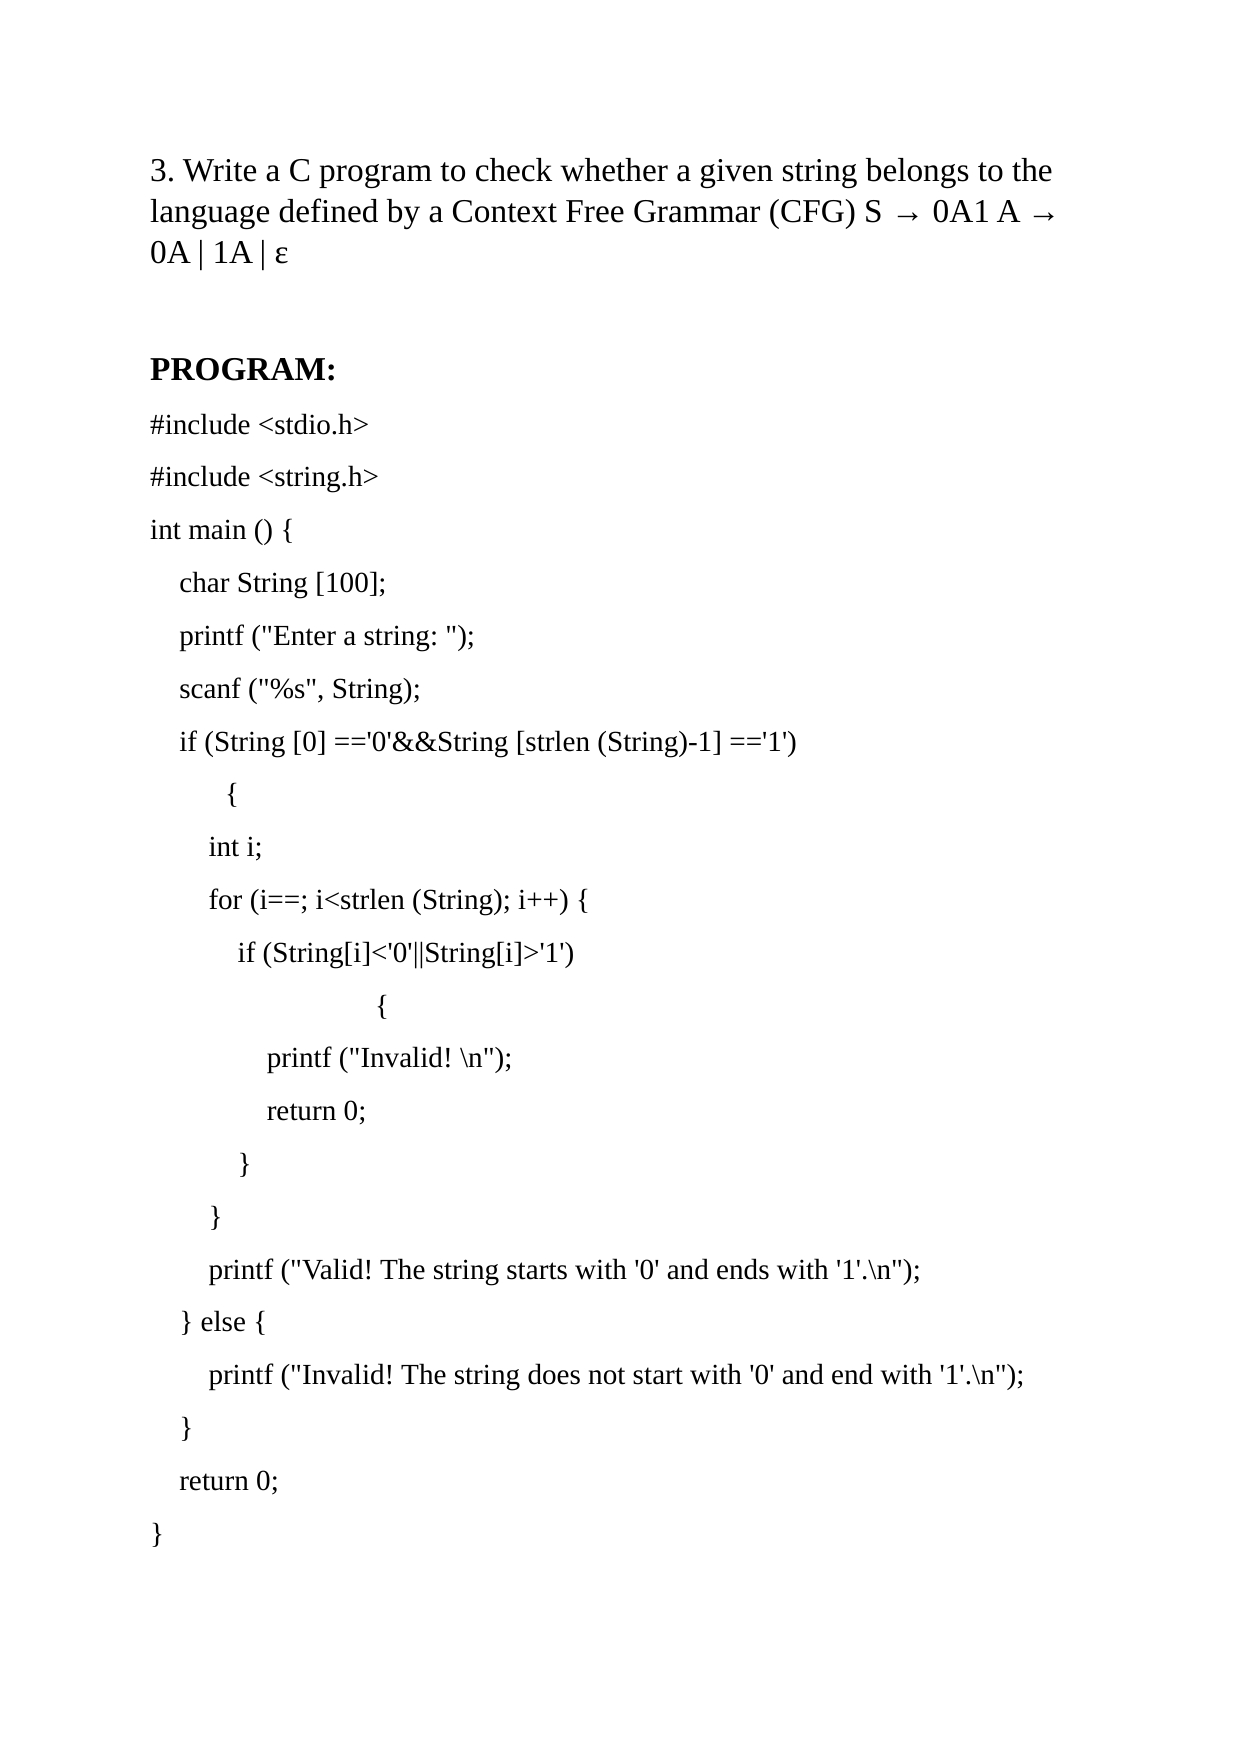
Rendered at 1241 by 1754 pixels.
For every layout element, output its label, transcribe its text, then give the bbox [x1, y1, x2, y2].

text char String [100]; [150, 565, 1090, 599]
text return 0; [150, 1463, 1090, 1497]
text int i; [150, 829, 1090, 863]
text } [150, 1516, 1090, 1549]
text printf ("Invalid! \n"); [150, 1041, 1090, 1074]
text PROGRAM: [150, 349, 1090, 387]
text scanf ("%s", String); [150, 671, 1090, 704]
text if (String [0] =='0'&&String [strlen (String)-1] =='1') [150, 724, 1090, 757]
text } [150, 1146, 1090, 1180]
text printf ("Invalid! The string does not start with '0' and end with '1'.\n"); [150, 1357, 1090, 1391]
text 3. Write a C program to check whether a given string belongs to the language defined by a Context Free Grammar (CFG) S → 0A1 A → 0A | 1A | ε [150, 150, 1090, 271]
text printf ("Valid! The string starts with '0' and ends with '1'.\n"); [150, 1252, 1090, 1285]
text #include <stdio.h> [150, 407, 1090, 440]
text if (String[i]<'0'||String[i]>'1') [150, 935, 1090, 968]
text } [150, 1410, 1090, 1444]
text { [150, 988, 1090, 1021]
text { [150, 776, 1090, 810]
text #include <string.h> [150, 459, 1090, 493]
text for (i==; i<strlen (String); i++) { [150, 882, 1090, 916]
text } [150, 1199, 1090, 1232]
text } else { [150, 1304, 1090, 1338]
text printf ("Enter a string: "); [150, 618, 1090, 652]
text return 0; [150, 1093, 1090, 1127]
text int main () { [150, 512, 1090, 546]
